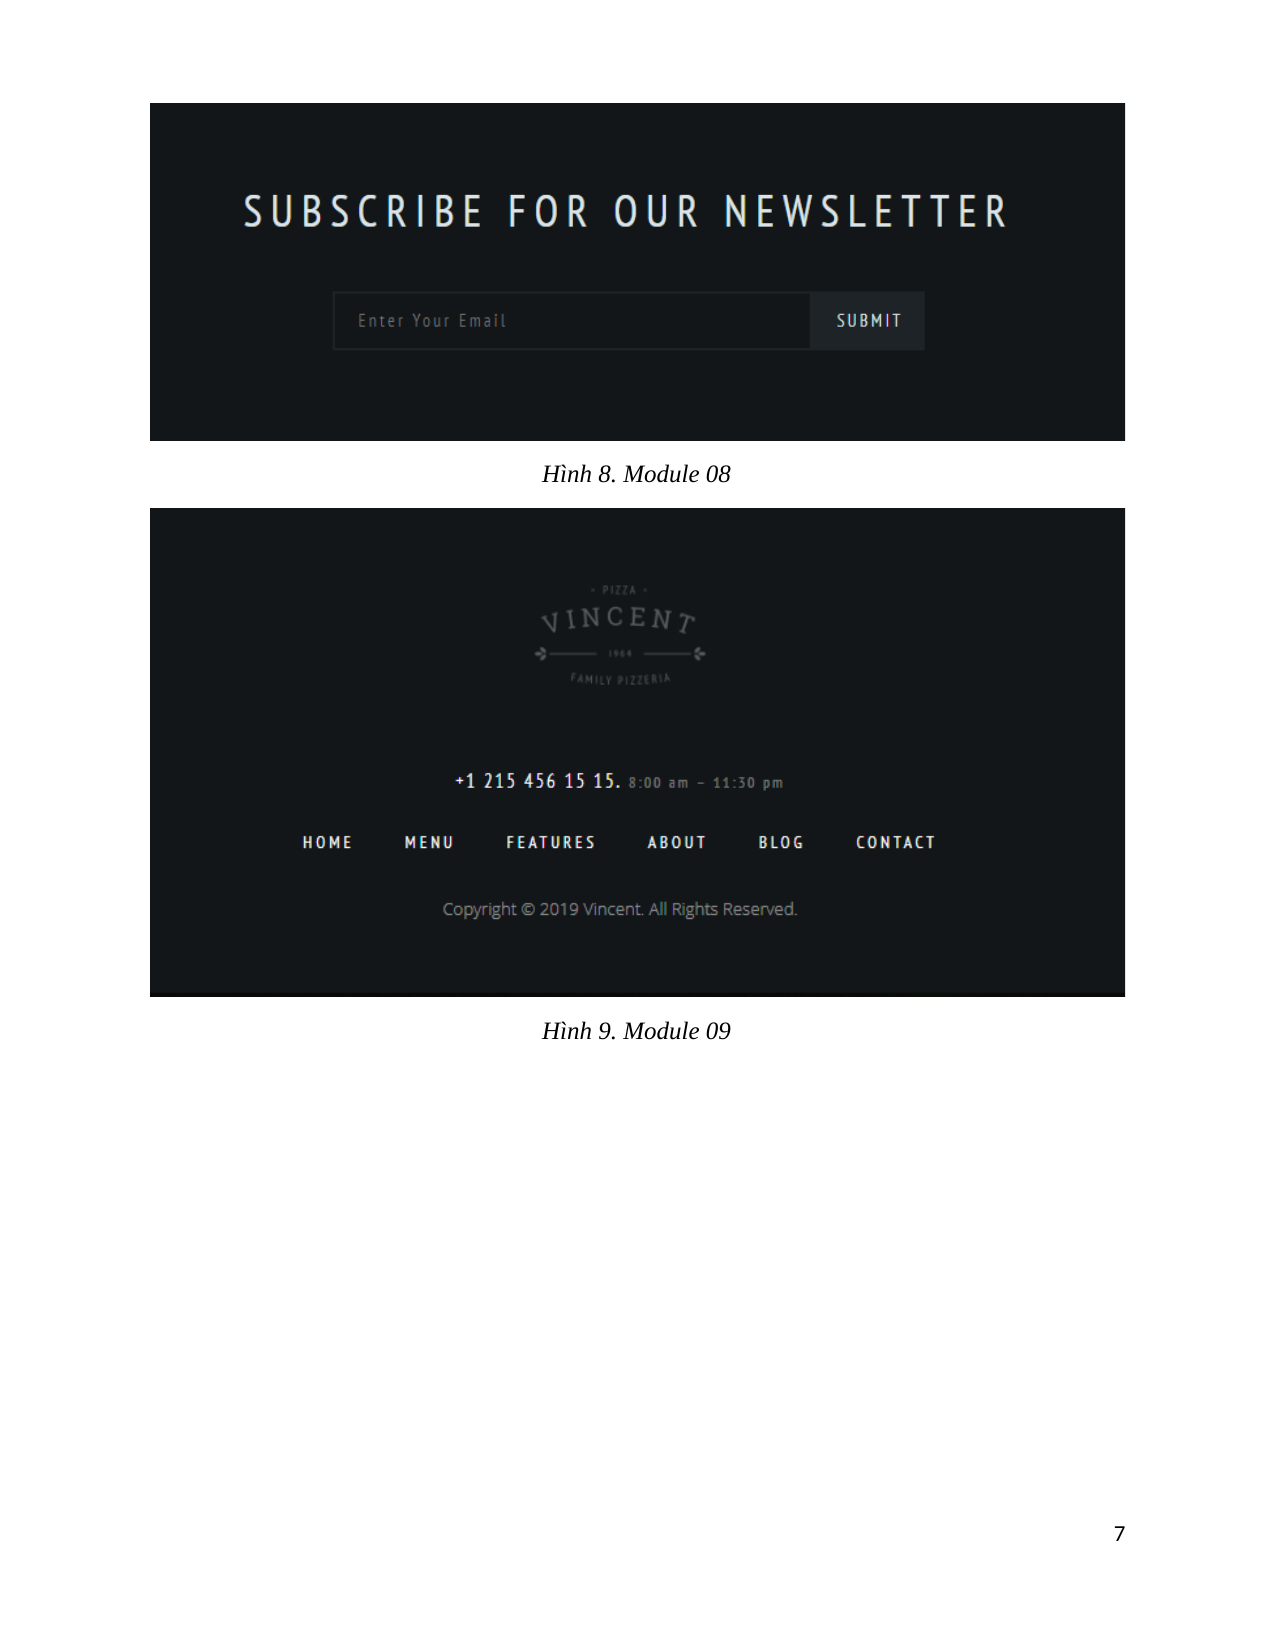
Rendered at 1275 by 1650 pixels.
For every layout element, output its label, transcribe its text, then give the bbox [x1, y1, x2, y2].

picture [150, 508, 1125, 997]
picture [150, 103, 1125, 441]
